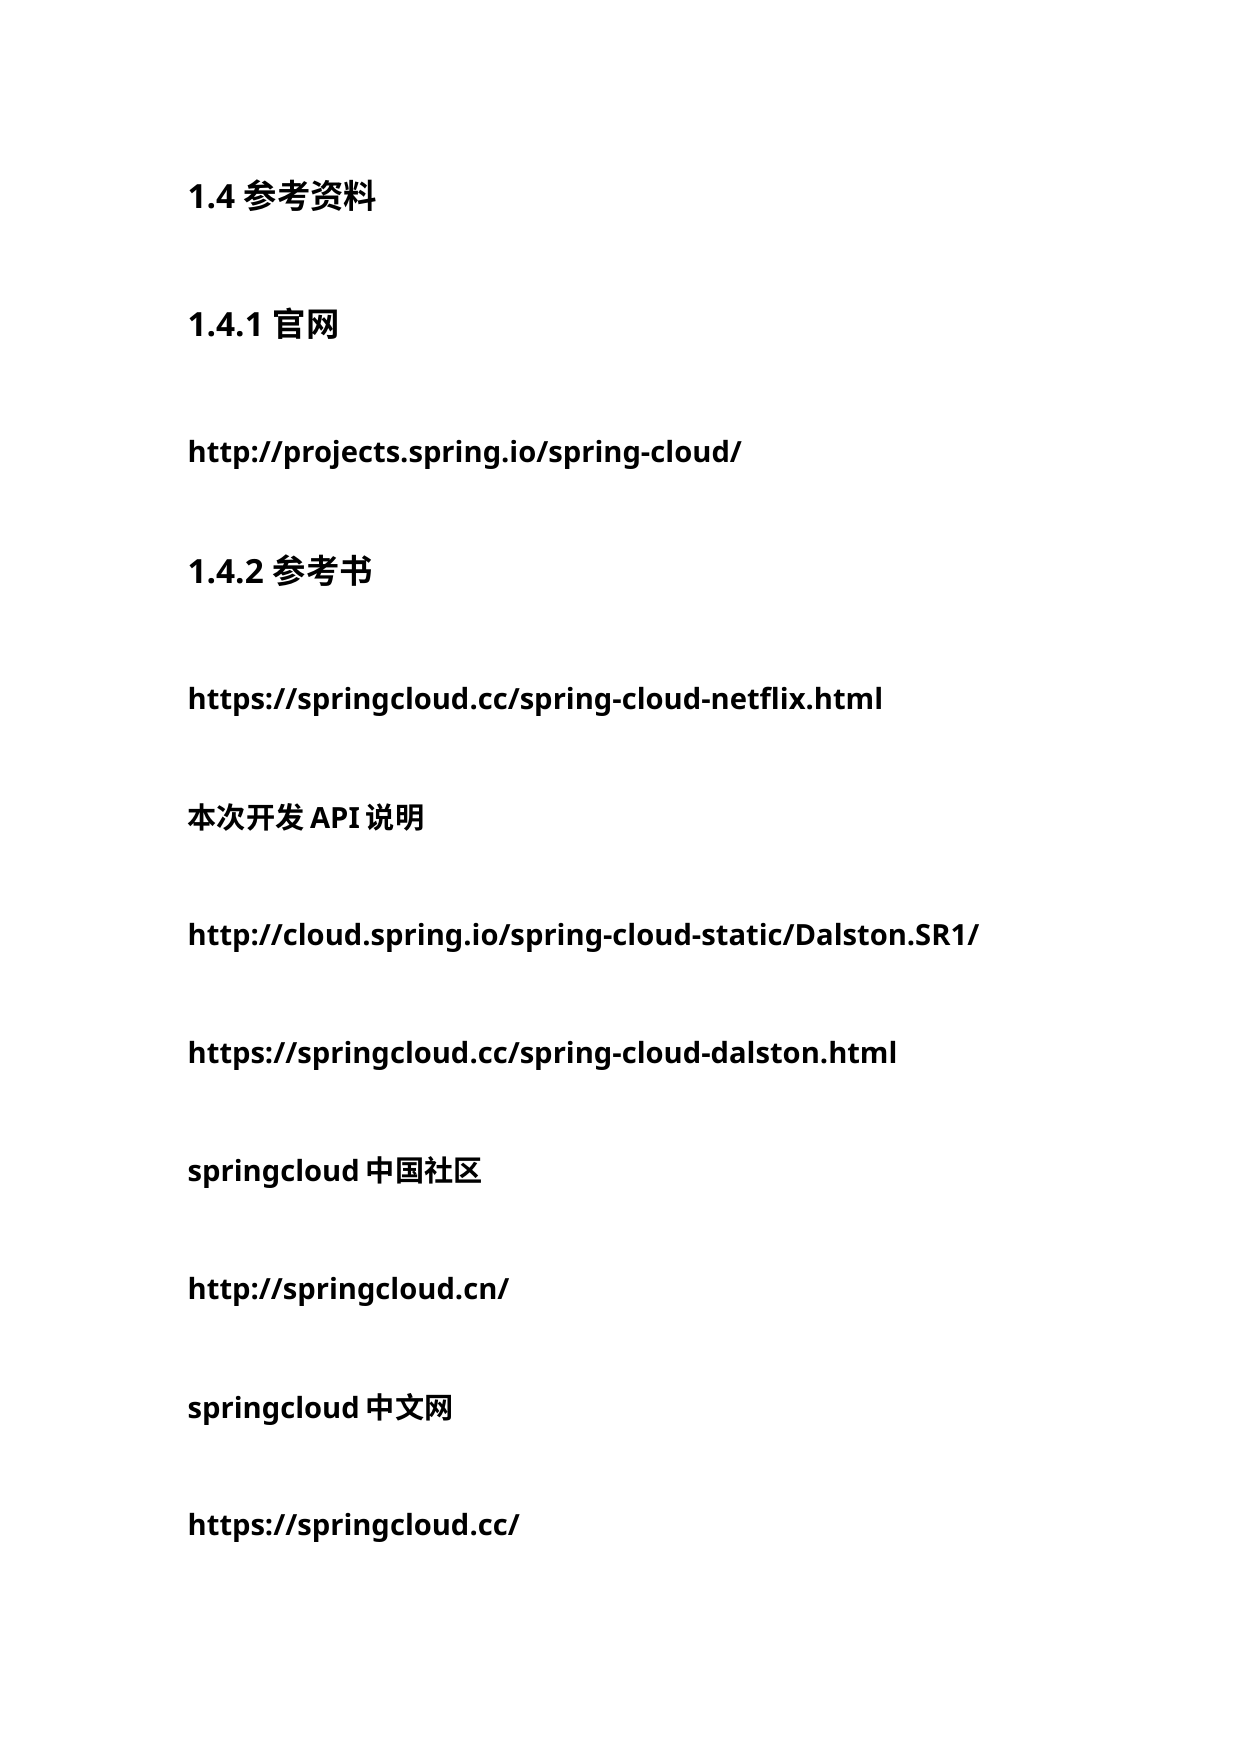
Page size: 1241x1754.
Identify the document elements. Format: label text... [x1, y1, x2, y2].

text http://cloud.spring.io/spring-cloud-static/Dalston.SR1/ [187, 902, 1053, 967]
text http://springcloud.cn/ [187, 1256, 1053, 1321]
text springcloud中文网 [187, 1373, 1053, 1438]
text springcloud中国社区 [187, 1137, 1053, 1202]
text 官网 [187, 289, 1053, 354]
text https://springcloud.cc/spring-cloud-dalston.html [187, 1019, 1053, 1084]
text 本次开发API说明 [187, 783, 1053, 848]
text 参考书 [187, 536, 1053, 601]
text 参考资料 [187, 162, 1053, 227]
text https://springcloud.cc/spring-cloud-netflix.html [187, 666, 1053, 731]
text https://springcloud.cc/ [187, 1492, 1053, 1557]
text http://projects.spring.io/spring-cloud/ [187, 419, 1053, 484]
